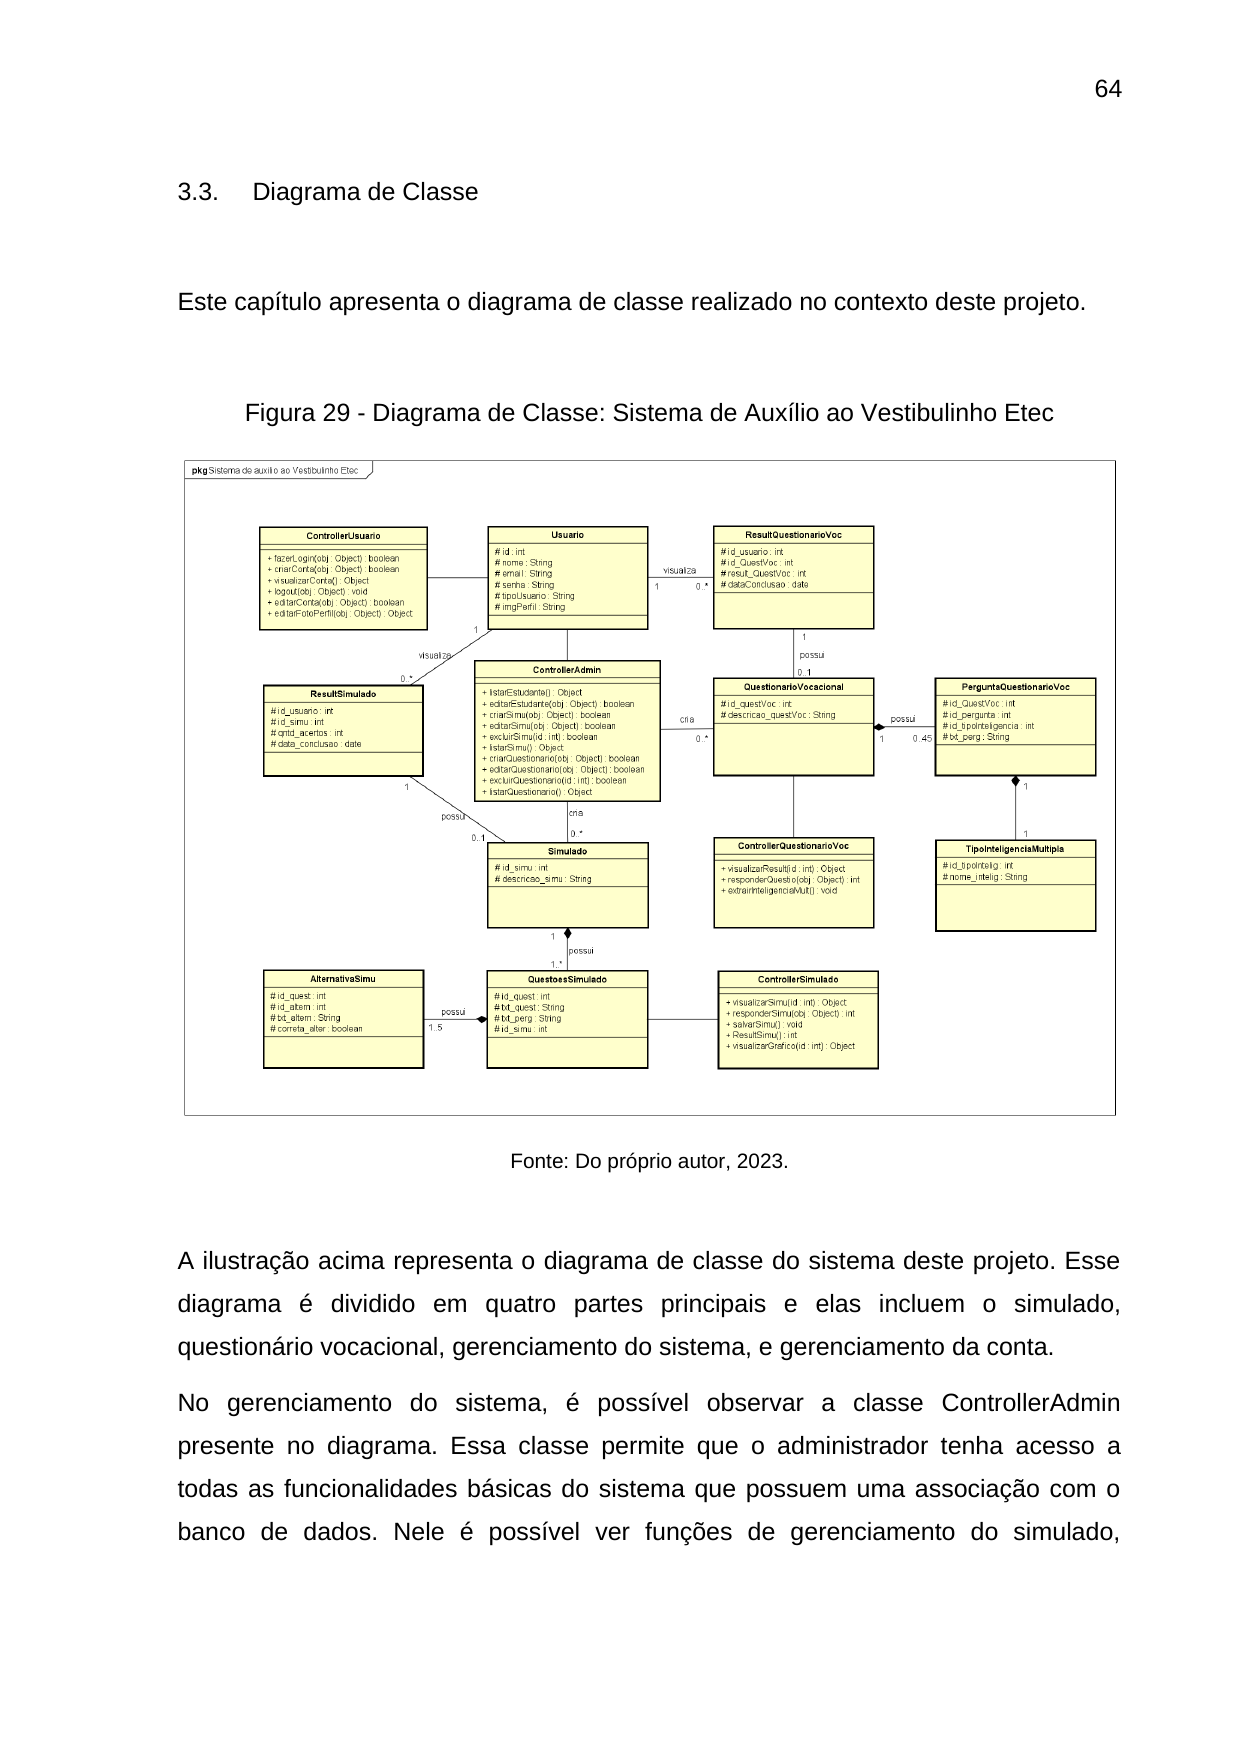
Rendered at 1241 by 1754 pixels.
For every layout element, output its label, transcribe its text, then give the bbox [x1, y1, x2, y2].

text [177, 1388, 1122, 1546]
text Figura 29 - Diagrama de Classe: Sistema de Auxílio ao Vestibulinho Etec [177, 398, 1122, 427]
text Fonte: Do próprio autor, 2023. [177, 1149, 1122, 1173]
subtitle Diagrama de Classe [177, 177, 1122, 206]
text Este capítulo apresenta o diagrama de classe realizado no contexto deste projeto. [177, 287, 1122, 315]
text A ilustração acima representa o diagrama de classe do sistema deste projeto. Esse diagrama é dividido em quatro partes principais e elas incluem o simulado, questionário vocacional, gerenciamento do sistema, e gerenciamento da conta. [177, 1246, 1122, 1361]
picture [177, 453, 1122, 1122]
